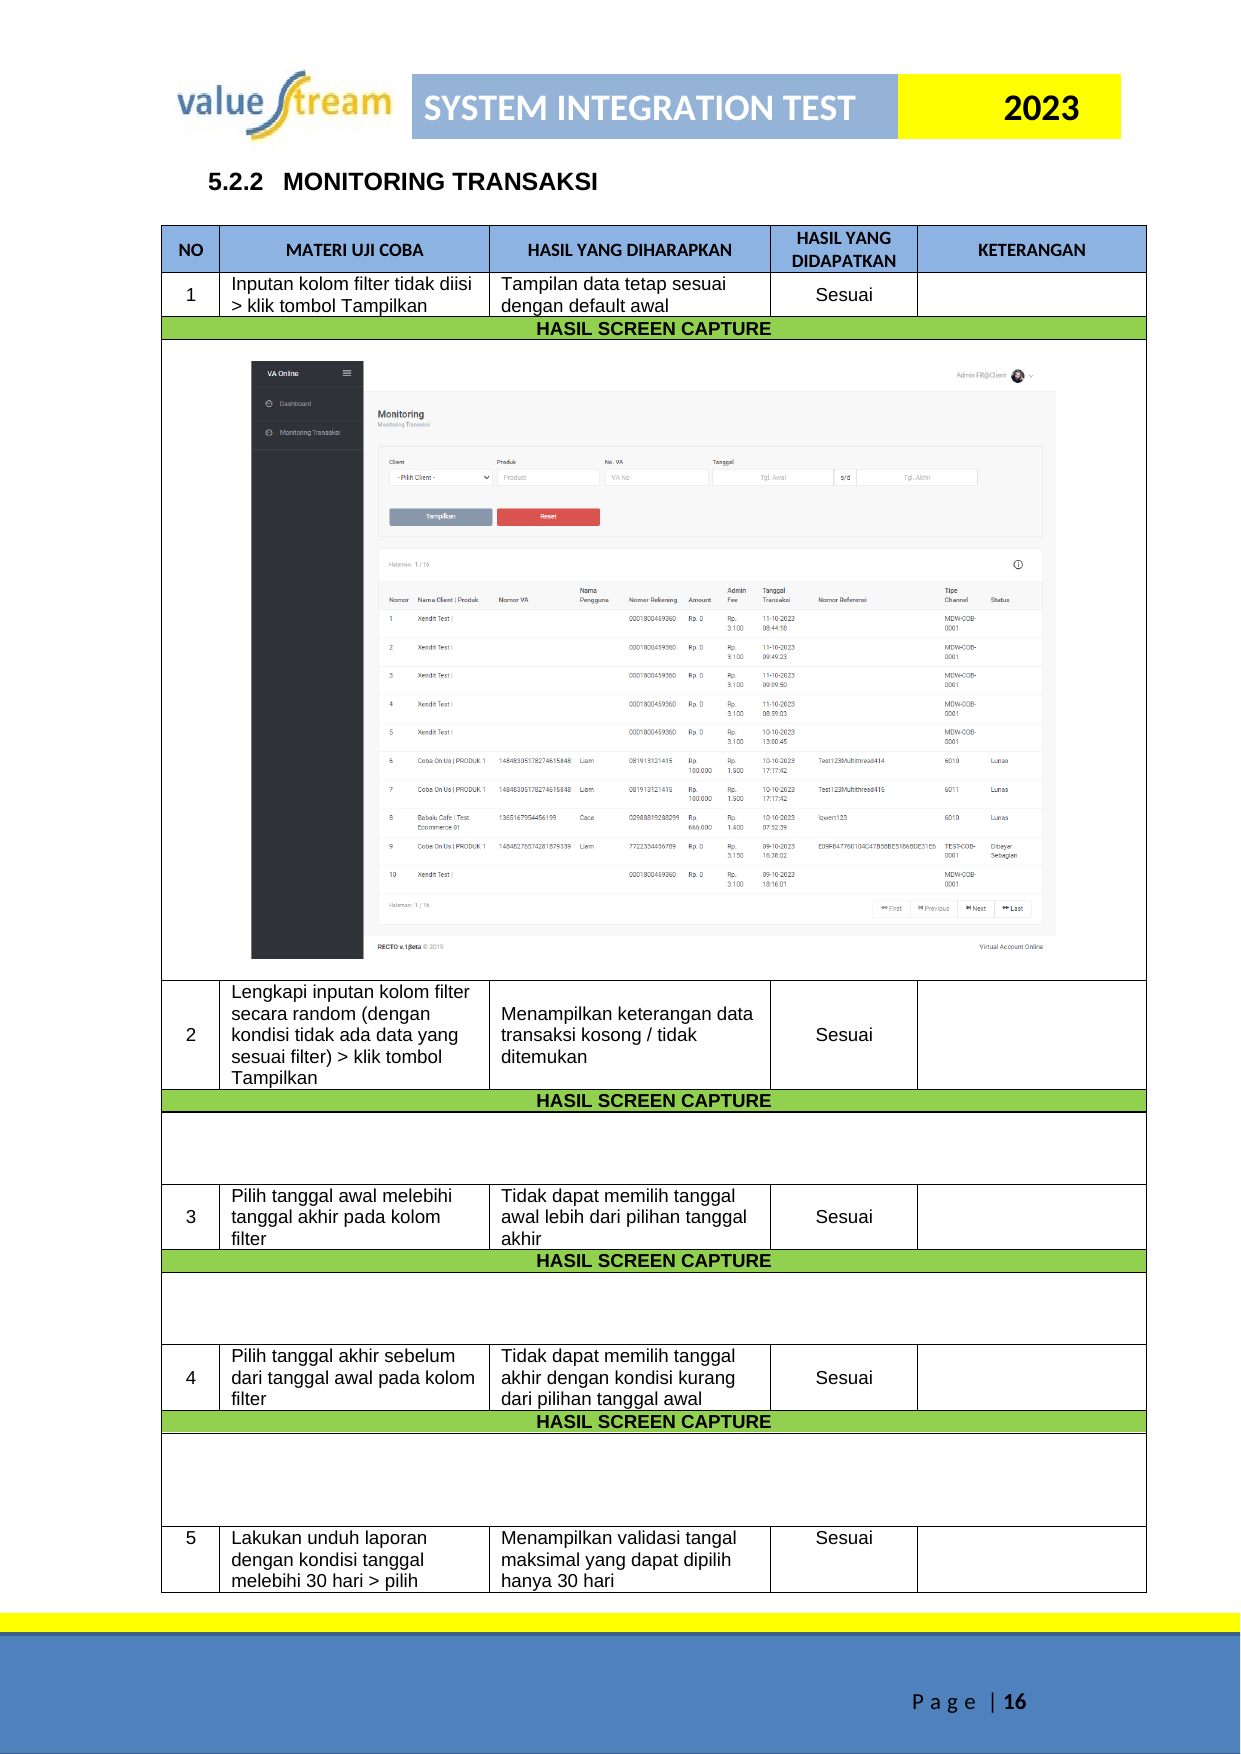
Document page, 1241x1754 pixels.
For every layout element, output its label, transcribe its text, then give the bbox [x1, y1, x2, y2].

table_cell Sesuai [771, 273, 917, 316]
table_header MATERI UJI COBA [220, 226, 489, 272]
table_header KETERANGAN [918, 226, 1146, 272]
table_cell Sesuai [771, 981, 917, 1089]
table_cell [162, 340, 1146, 980]
table_header HASIL YANG DIHARAPKAN [490, 226, 770, 272]
table_cell [918, 273, 1146, 316]
table_cell [918, 1345, 1146, 1410]
table_cell Lakukan unduh laporan dengan kondisi tanggal melebihi 30 hari > pilih tombol Cetak ke PDF [220, 1527, 489, 1592]
table_cell Menampilkan keterangan data transaksi kosong / tidak ditemukan [490, 981, 770, 1089]
table_cell [918, 1527, 1146, 1592]
table_cell 3 [162, 1185, 219, 1249]
table_cell [162, 1113, 1146, 1183]
table_cell [162, 1434, 1146, 1526]
table_cell Pilih tanggal akhir sebelum dari tanggal awal pada kolom filter [220, 1345, 489, 1410]
table_cell Tidak dapat memilih tanggal akhir dengan kondisi kurang dari pilihan tanggal awal [490, 1345, 770, 1410]
table_cell Tidak dapat memilih tanggal awal lebih dari pilihan tanggal akhir [490, 1185, 770, 1249]
table_cell Pilih tanggal awal melebihi tanggal akhir pada kolom filter [220, 1185, 489, 1249]
table_cell Sesuai [771, 1185, 917, 1249]
table_header HASIL YANG DIDAPATKAN [771, 226, 917, 272]
table_cell HASIL SCREEN CAPTURE [162, 1250, 1146, 1272]
table_cell HASIL SCREEN CAPTURE [162, 1090, 1146, 1111]
table_cell Inputan kolom filter tidak diisi > klik tombol Tampilkan [220, 273, 489, 316]
table_cell 1 [162, 273, 219, 316]
subtitle MONITORING TRANSAKSI [208, 167, 1134, 196]
table_cell [162, 1273, 1146, 1344]
table_cell Sesuai [771, 1345, 917, 1410]
table_header NO [162, 226, 219, 272]
table_cell 5 [162, 1527, 219, 1592]
picture [251, 361, 1057, 959]
table_cell Lengkapi inputan kolom filter secara random (dengan kondisi tidak ada data yang sesuai filter) > klik tombol Tampilkan [220, 981, 489, 1089]
table_cell 2 [162, 981, 219, 1089]
table_cell Sesuai [771, 1527, 917, 1592]
table_cell [918, 1185, 1146, 1249]
table_cell Tampilan data tetap sesuai dengan default awal [490, 273, 770, 316]
table_cell Menampilkan validasi tangal maksimal yang dapat dipilih hanya 30 hari [490, 1527, 770, 1592]
table_cell [918, 981, 1146, 1089]
table_cell HASIL SCREEN CAPTURE [162, 1411, 1146, 1432]
picture [158, 57, 395, 151]
table_cell 4 [162, 1345, 219, 1410]
table_cell HASIL SCREEN CAPTURE [162, 317, 1146, 339]
